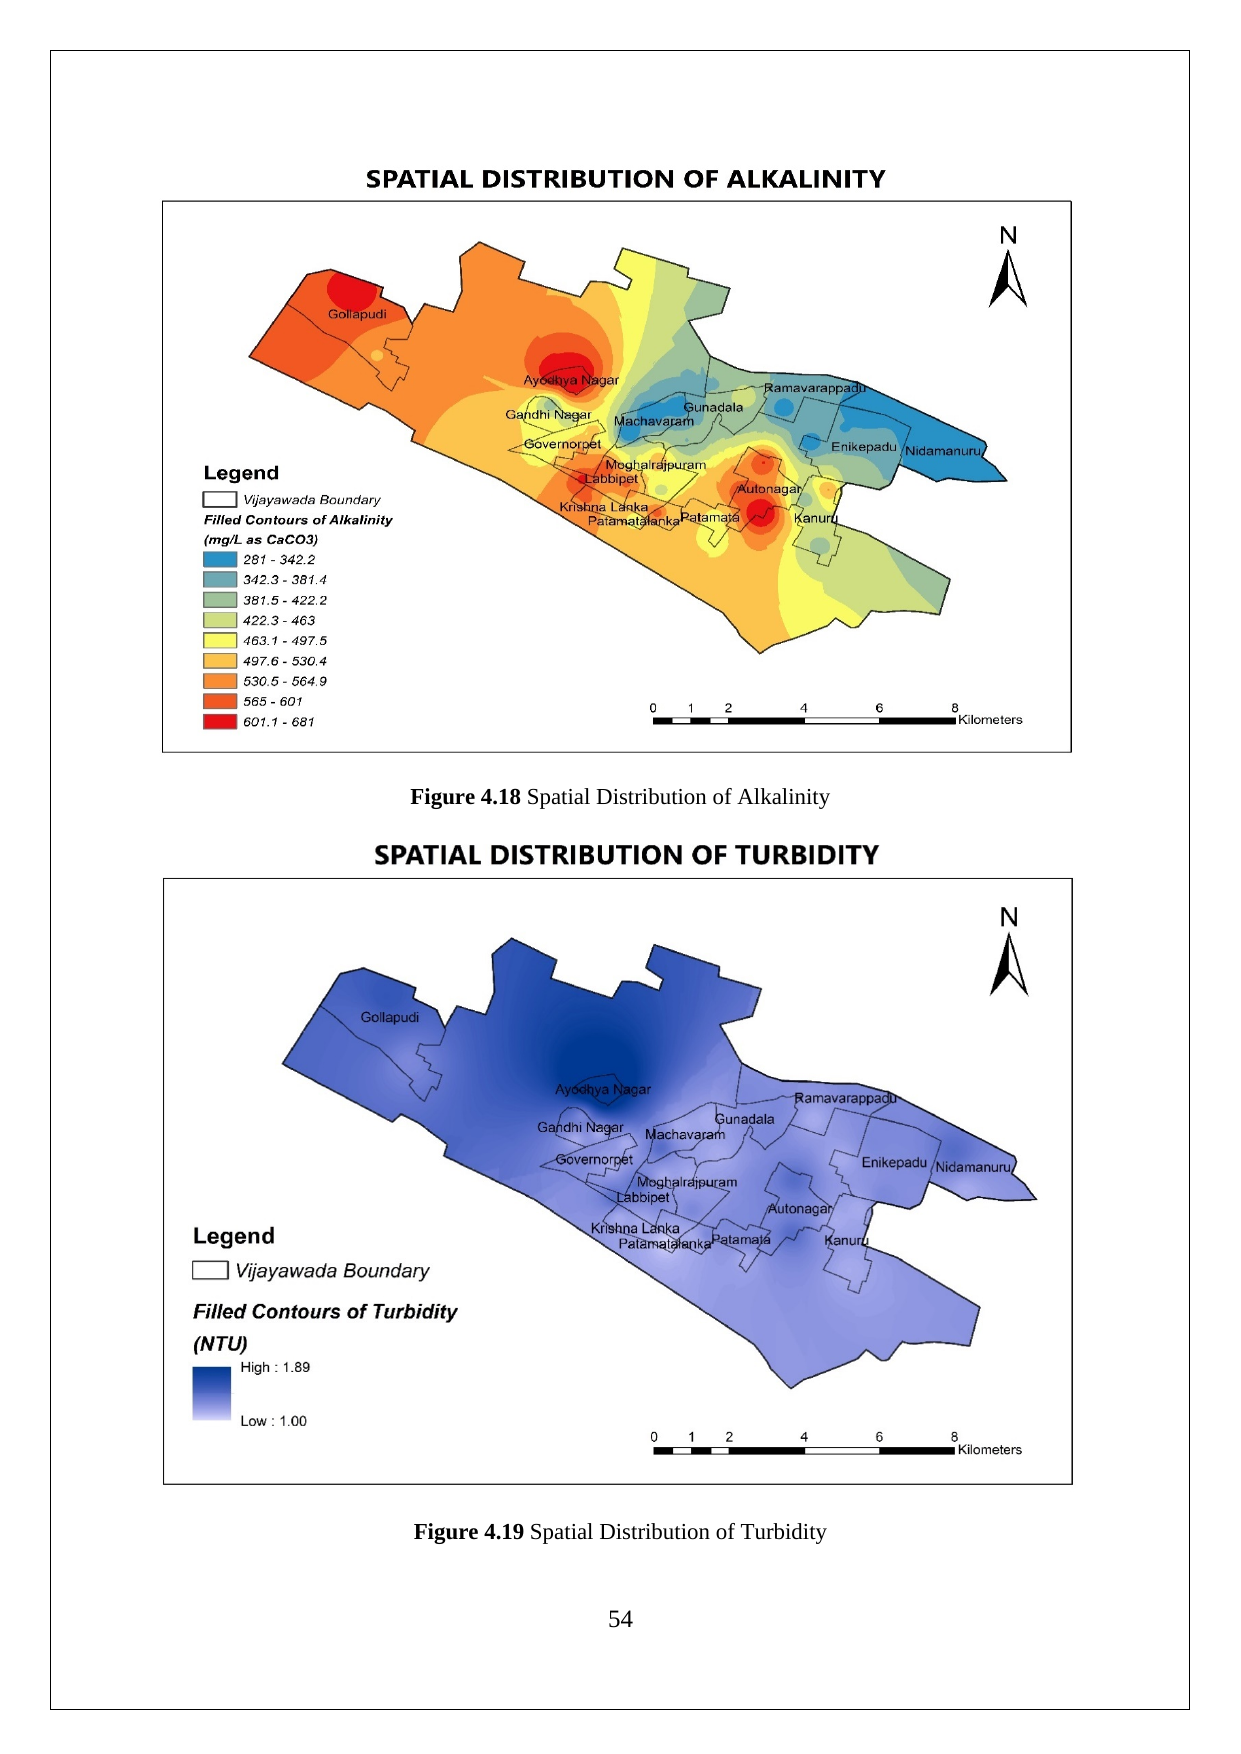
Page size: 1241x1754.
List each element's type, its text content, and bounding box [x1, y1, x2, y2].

picture [132, 150, 1107, 769]
picture [133, 822, 1108, 1504]
text Figure 4.19 Spatial Distribution of Turbidity [133, 1518, 1108, 1544]
text Figure 4.18 Spatial Distribution of Alkalinity [133, 783, 1108, 809]
